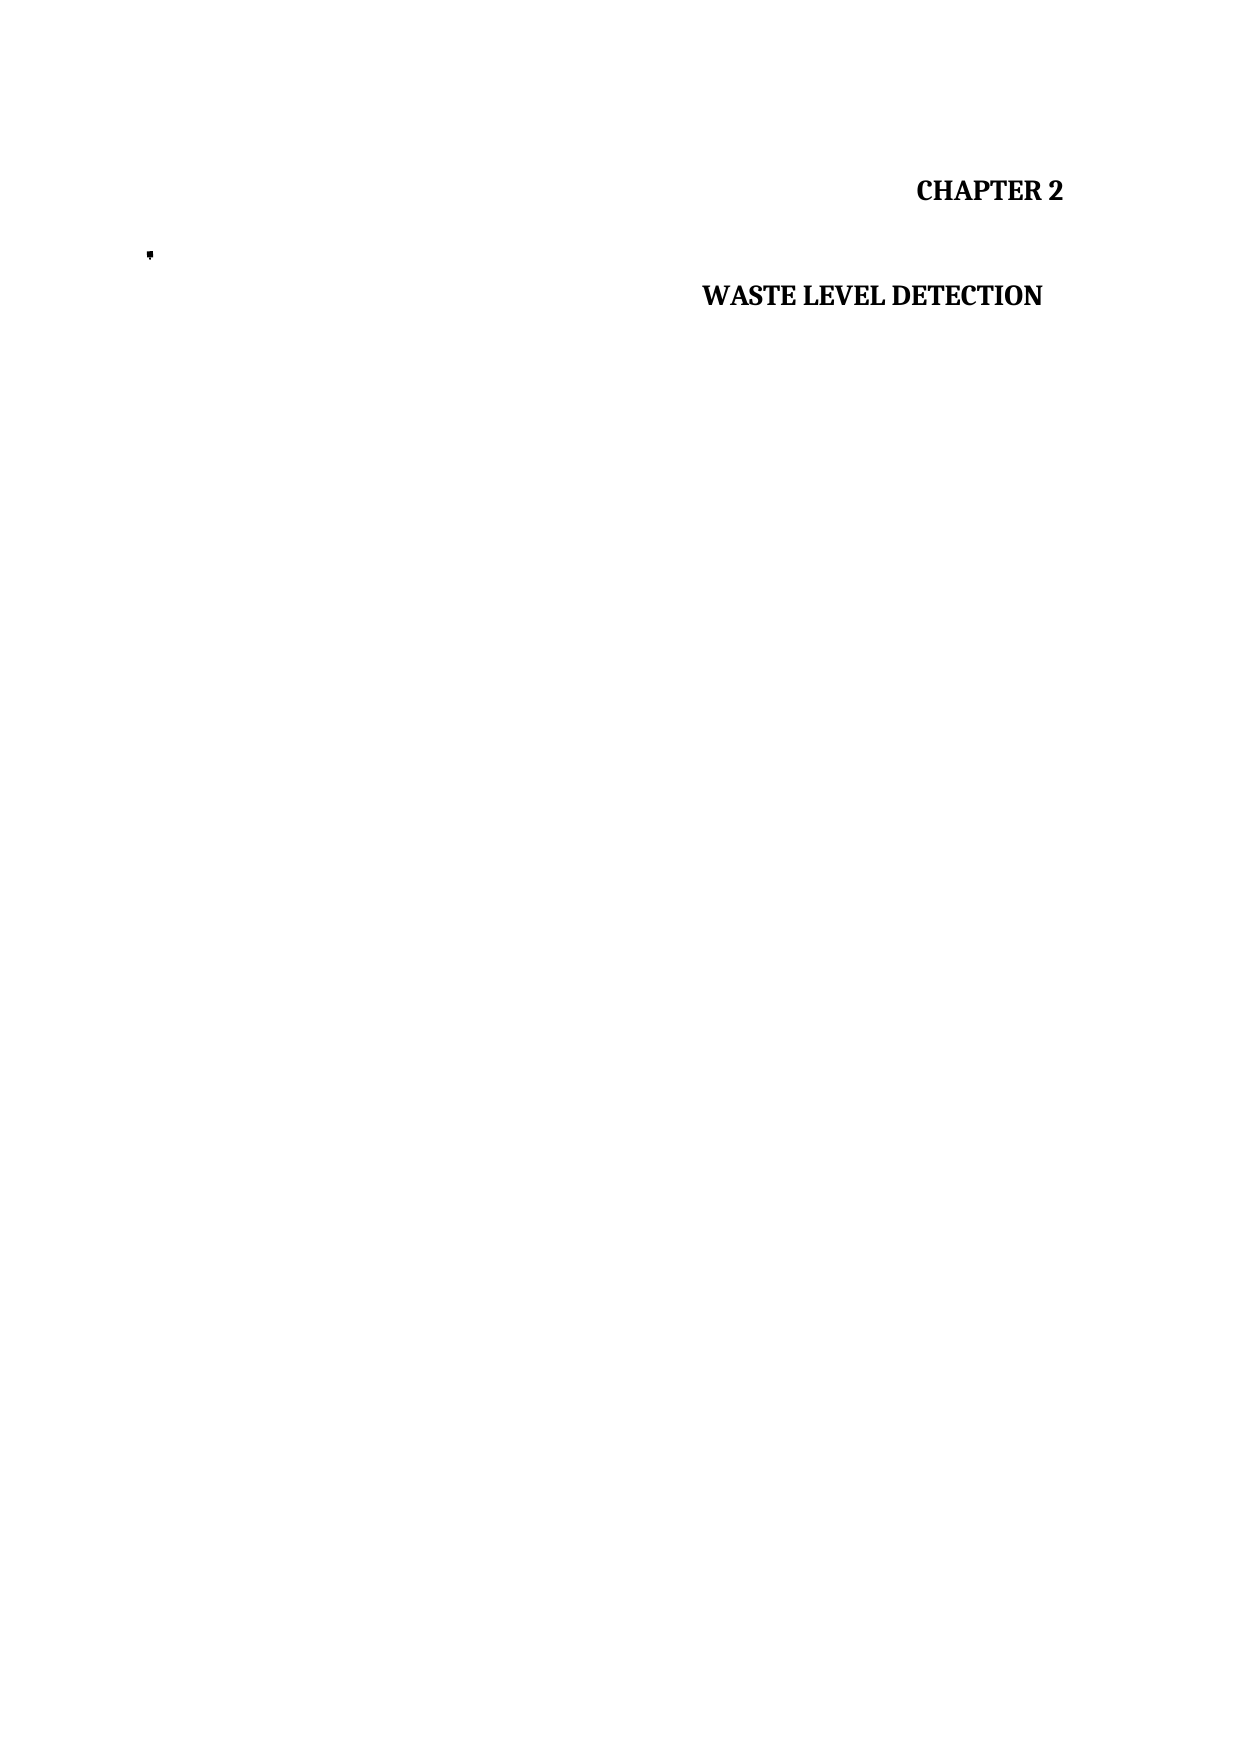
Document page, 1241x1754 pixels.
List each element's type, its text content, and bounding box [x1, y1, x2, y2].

text CHAPTER 2 [917, 174, 1099, 207]
text WASTE LEVEL DETECTION [702, 279, 1099, 313]
